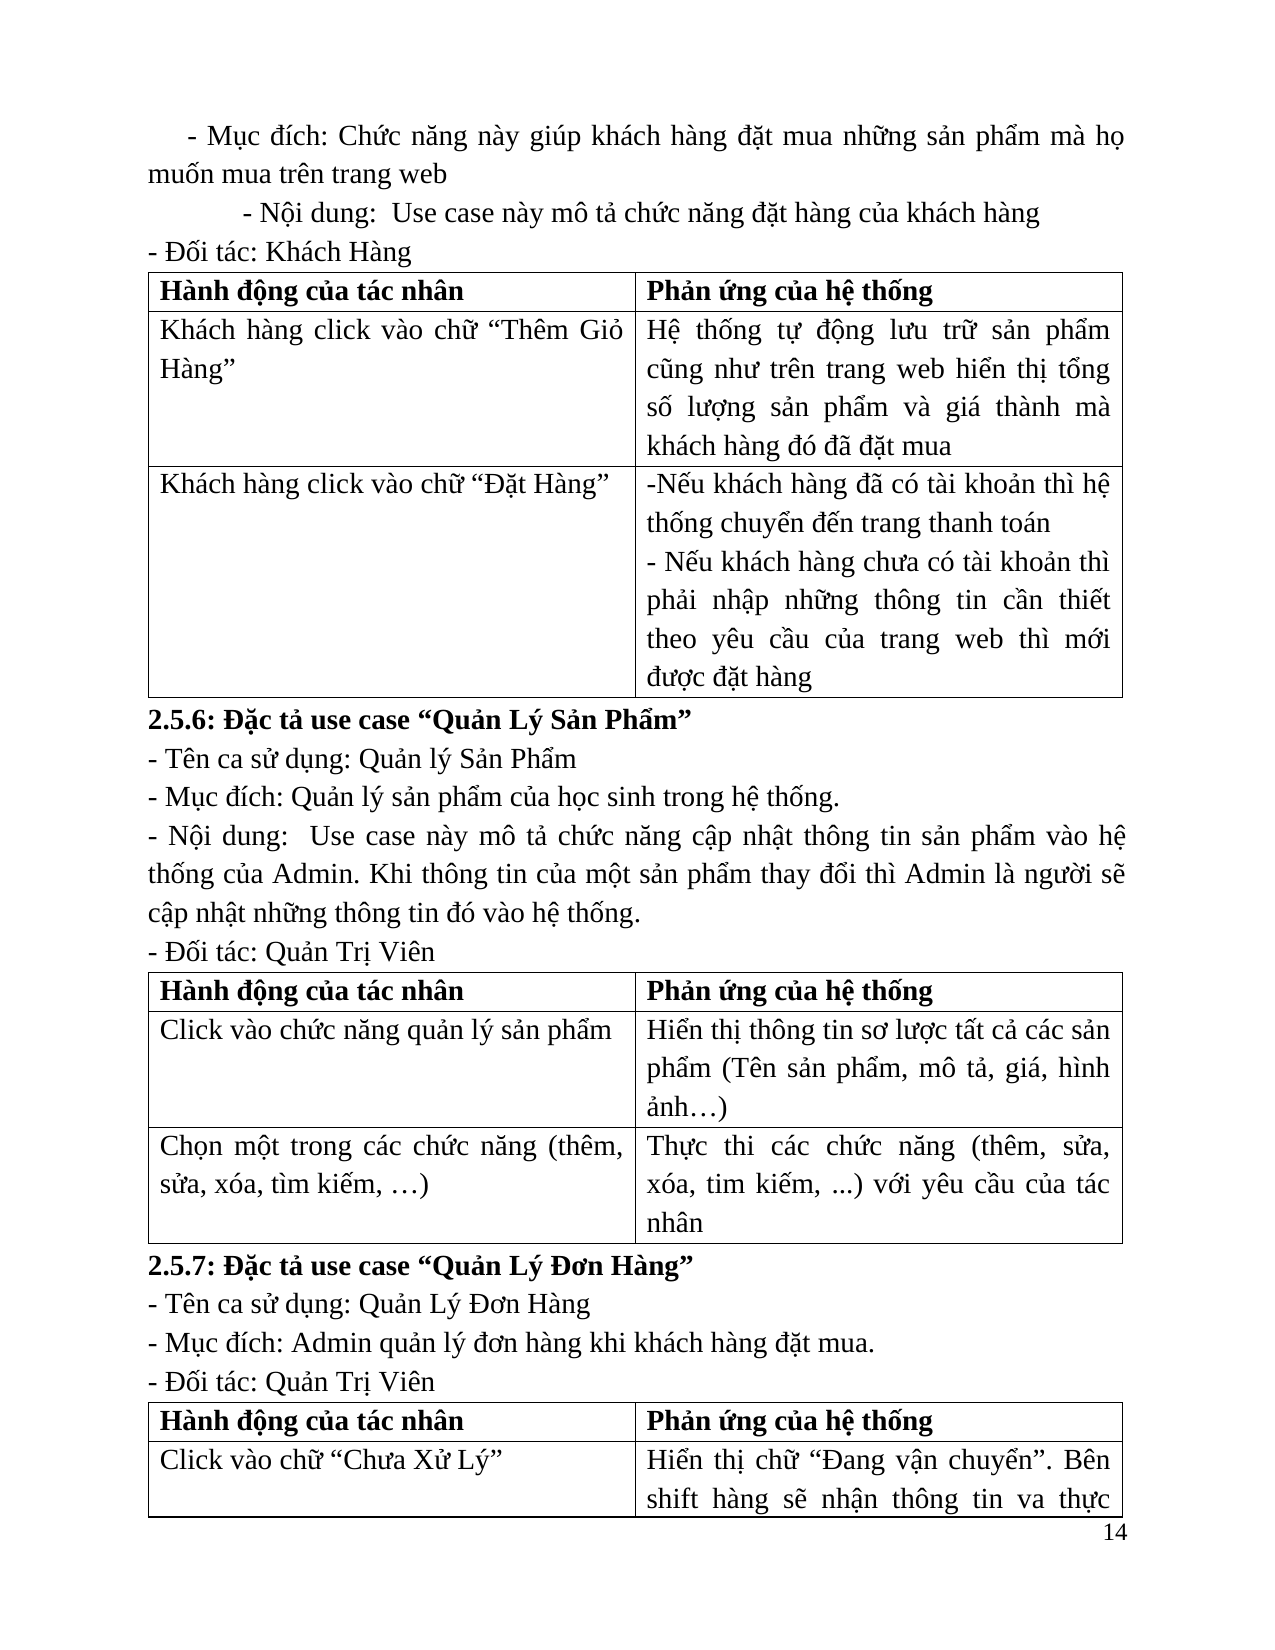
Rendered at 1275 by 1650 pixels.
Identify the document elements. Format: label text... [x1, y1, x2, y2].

text - Đối tác: Khách Hàng [148, 234, 1127, 267]
text - Đối tác: Quản Trị Viên [148, 934, 1127, 967]
table_header Hành động của tác nhân [149, 973, 635, 1011]
text - Tên ca sử dụng: Quản Lý Đơn Hàng [148, 1287, 1127, 1320]
table_cell Chọn một trong các chức năng (thêm, sửa, xóa, tìm kiếm, …) [149, 1128, 635, 1243]
text - Mục đích: Admin quản lý đơn hàng khi khách hàng đặt mua. [148, 1325, 1127, 1359]
table_header Hành động của tác nhân [149, 1403, 635, 1441]
table_cell Click vào chức năng quản lý sản phẩm [149, 1012, 635, 1127]
text - Tên ca sử dụng: Quản lý Sản Phẩm [148, 741, 1127, 774]
table_header Phản ứng của hệ thống [636, 1403, 1122, 1441]
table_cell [636, 1442, 1122, 1516]
subtitle 2.5.7: Đặc tả use case “Quản Lý Đơn Hàng” [148, 1248, 1127, 1282]
table_cell Hiển thị thông tin sơ lược tất cả các sản phẩm (Tên sản phẩm, mô tả, giá, hình ảnh…) [636, 1012, 1122, 1127]
table_header Phản ứng của hệ thống [636, 273, 1122, 311]
table_cell Khách hàng click vào chữ “Đặt Hàng” [149, 467, 635, 697]
text - Mục đích: Quản lý sản phẩm của học sinh trong hệ thống. [148, 779, 1127, 813]
table_header Hành động của tác nhân [149, 273, 635, 311]
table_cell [149, 1442, 635, 1516]
text - Đối tác: Quản Trị Viên [148, 1364, 1127, 1397]
table_cell Khách hàng click vào chữ “Thêm Giỏ Hàng” [149, 312, 635, 466]
text - Mục đích: Chức năng này giúp khách hàng đặt mua những sản phẩm mà họ muốn mua trên trang web [148, 118, 1127, 190]
table_header Phản ứng của hệ thống [636, 973, 1122, 1011]
text - Nội dung: Use case này mô tả chức năng đặt hàng của khách hàng [148, 195, 1127, 229]
table_cell -Nếu khách hàng đã có tài khoản thì hệ thống chuyển đến trang thanh toán - Nếu khách hàng chưa có tài khoản thì phải nhập những thông tin cần thiết theo yêu cầu của trang web thì mới được đặt hàng [636, 467, 1122, 697]
table_cell Hệ thống tự động lưu trữ sản phẩm cũng như trên trang web hiển thị tổng số lượng sản phẩm và giá thành mà khách hàng đó đã đặt mua [636, 312, 1122, 466]
subtitle 2.5.6: Đặc tả use case “Quản Lý Sản Phẩm” [148, 702, 1127, 736]
text - Nội dung: Use case này mô tả chức năng cập nhật thông tin sản phẩm vào hệ thống của Admin. Khi thông tin của một sản phẩm thay đổi thì Admin là người sẽ cập nhật những thông tin đó vào hệ thống. [148, 818, 1127, 929]
table_cell Thực thi các chức năng (thêm, sửa, xóa, tim kiếm, ...) với yêu cầu của tác nhân [636, 1128, 1122, 1243]
